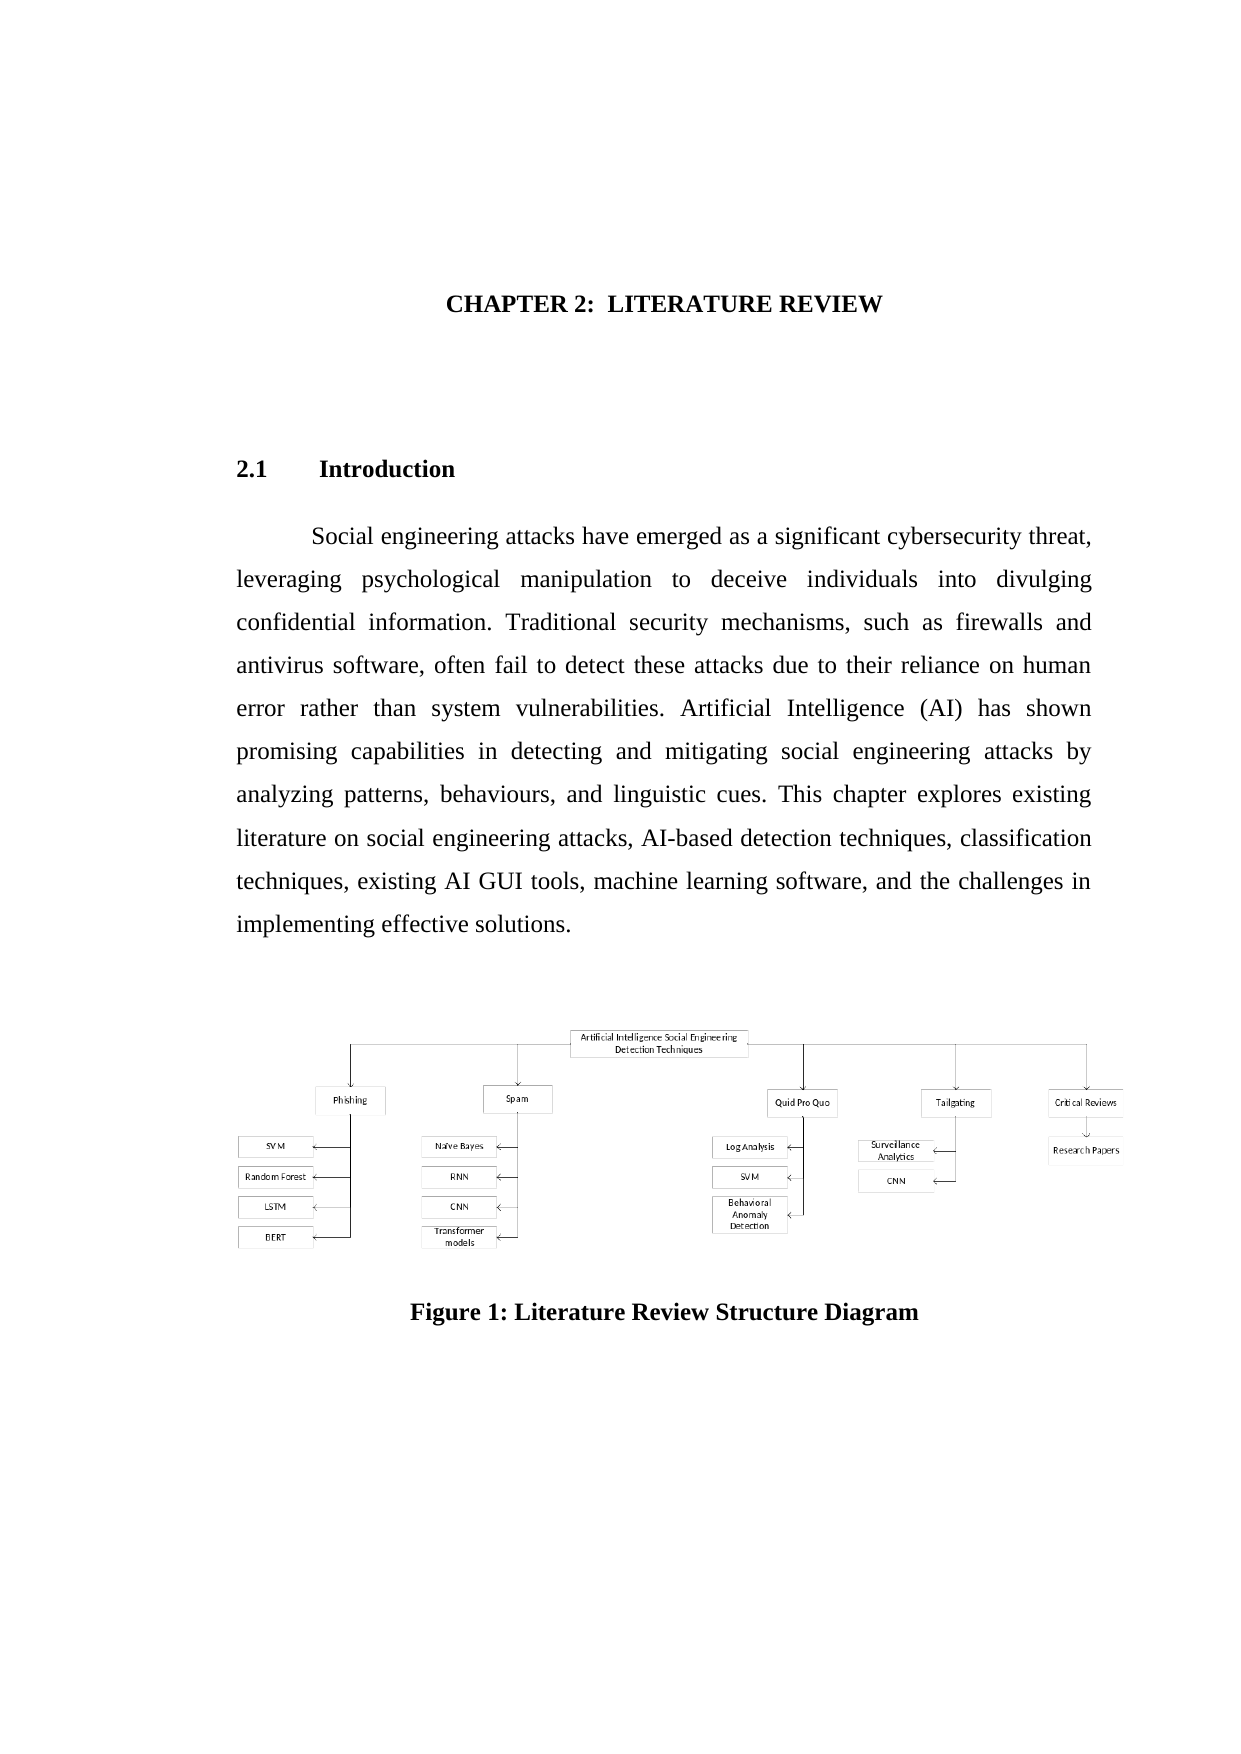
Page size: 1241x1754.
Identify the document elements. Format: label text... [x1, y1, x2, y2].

text Social engineering attacks have emerged as a significant cybersecurity threat, leveraging psychological manipulation to deceive individuals into divulging confidential information. Traditional security mechanisms, such as firewalls and antivirus software, often fail to detect these attacks due to their reliance on human error rather than system vulnerabilities. Artificial Intelligence (AI) has shown promising capabilities in detecting and mitigating social engineering attacks by analyzing patterns, behaviours, and linguistic cues. This chapter explores existing literature on social engineering attacks, AI-based detection techniques, classification techniques, existing AI GUI tools, machine learning software, and the challenges in implementing effective solutions. [236, 521, 1092, 938]
subtitle literature review [236, 289, 1092, 318]
text Figure 1: Literature Review Structure Diagram [236, 1297, 1092, 1325]
subtitle Introduction [236, 454, 1092, 483]
